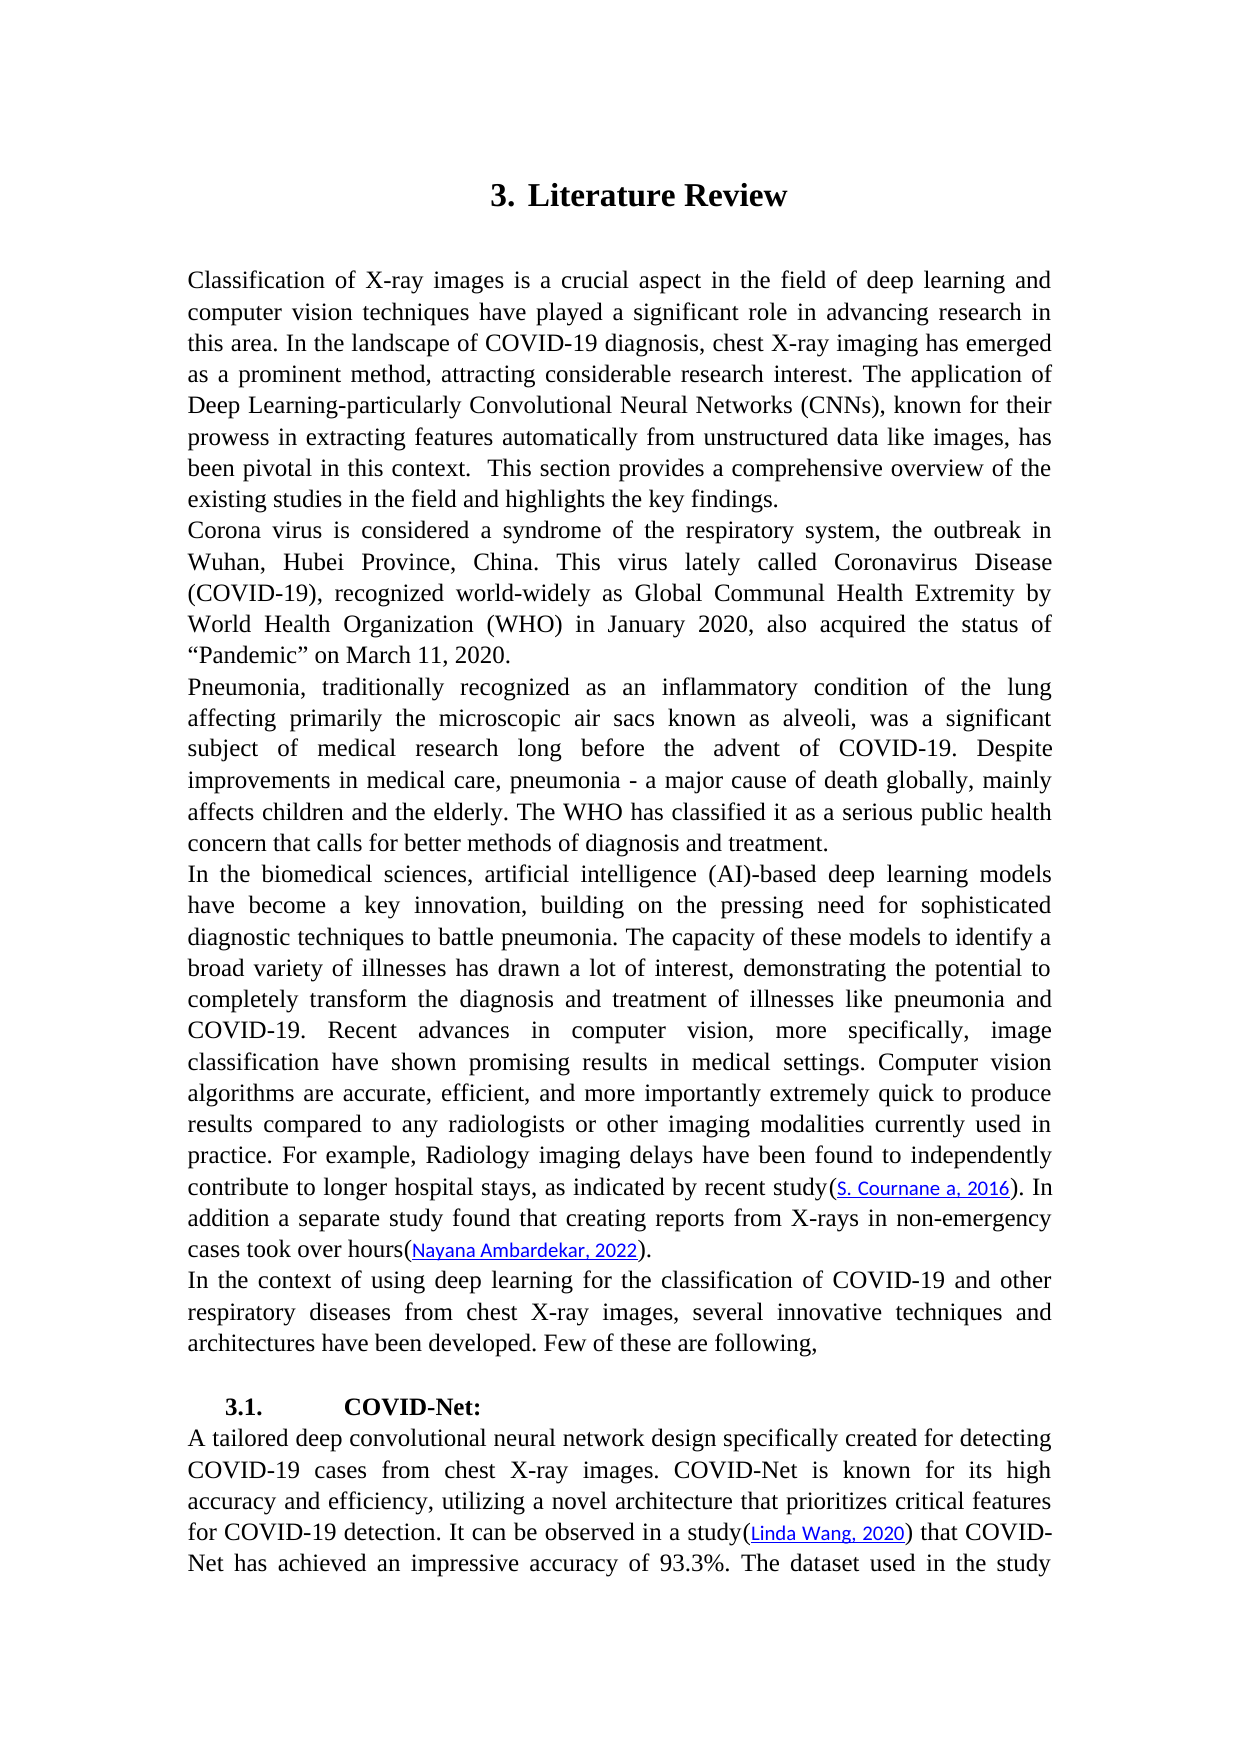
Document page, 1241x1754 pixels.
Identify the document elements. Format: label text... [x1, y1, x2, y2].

subtitle Literature Review [225, 175, 1053, 213]
text In the context of using deep learning for the classification of COVID-19 and other respiratory diseases from chest X-ray images, several innovative techniques and architectures have been developed. Few of these are following, [187, 1263, 1053, 1357]
text Corona virus is considered a syndrome of the respiratory system, the outbreak in Wuhan, Hubei Province, China. This virus lately called Coronavirus Disease (COVID-19), recognized world-widely as Global Communal Health Extremity by World Health Organization (WHO) in January 2020, also acquired the status of “Pandemic” on March 11, 2020. Pneumonia, traditionally recognized as an inflammatory condition of the lung affecting primarily the microscopic air sacs known as alveoli, was a significant subject of medical research long before the advent of COVID-19. Despite improvements in medical care, pneumonia - a major cause of death globally, mainly affects children and the elderly. The WHO has classified it as a serious public health concern that calls for better methods of diagnosis and treatment. [187, 513, 1053, 857]
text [187, 1421, 1053, 1577]
subtitle COVID-Net: [225, 1392, 1053, 1421]
text Classification of X-ray images is a crucial aspect in the field of deep learning and computer vision techniques have played a significant role in advancing research in this area. In the landscape of COVID-19 diagnosis, chest X-ray imaging has emerged as a prominent method, attracting considerable research interest. The application of Deep Learning-particularly Convolutional Neural Networks (CNNs), known for their prowess in extracting features automatically from unstructured data like images, has been pivotal in this context. This section provides a comprehensive overview of the existing studies in the field and highlights the key findings. [187, 263, 1053, 513]
text In the biomedical sciences, artificial intelligence (AI)-based deep learning models have become a key innovation, building on the pressing need for sophisticated diagnostic techniques to battle pneumonia. The capacity of these models to identify a broad variety of illnesses has drawn a lot of interest, demonstrating the potential to completely transform the diagnosis and treatment of illnesses like pneumonia and COVID-19. Recent advances in computer vision, more specifically, image classification have shown promising results in medical settings. Computer vision algorithms are accurate, efficient, and more importantly extremely quick to produce results compared to any radiologists or other imaging modalities currently used in practice. For example, Radiology imaging delays have been found to independently contribute to longer hospital stays, as indicated by recent study(S. Cournane a, 2016). In addition a separate study found that creating reports from X-rays in non-emergency cases took over hours(Nayana Ambardekar, 2022). [187, 857, 1053, 1263]
